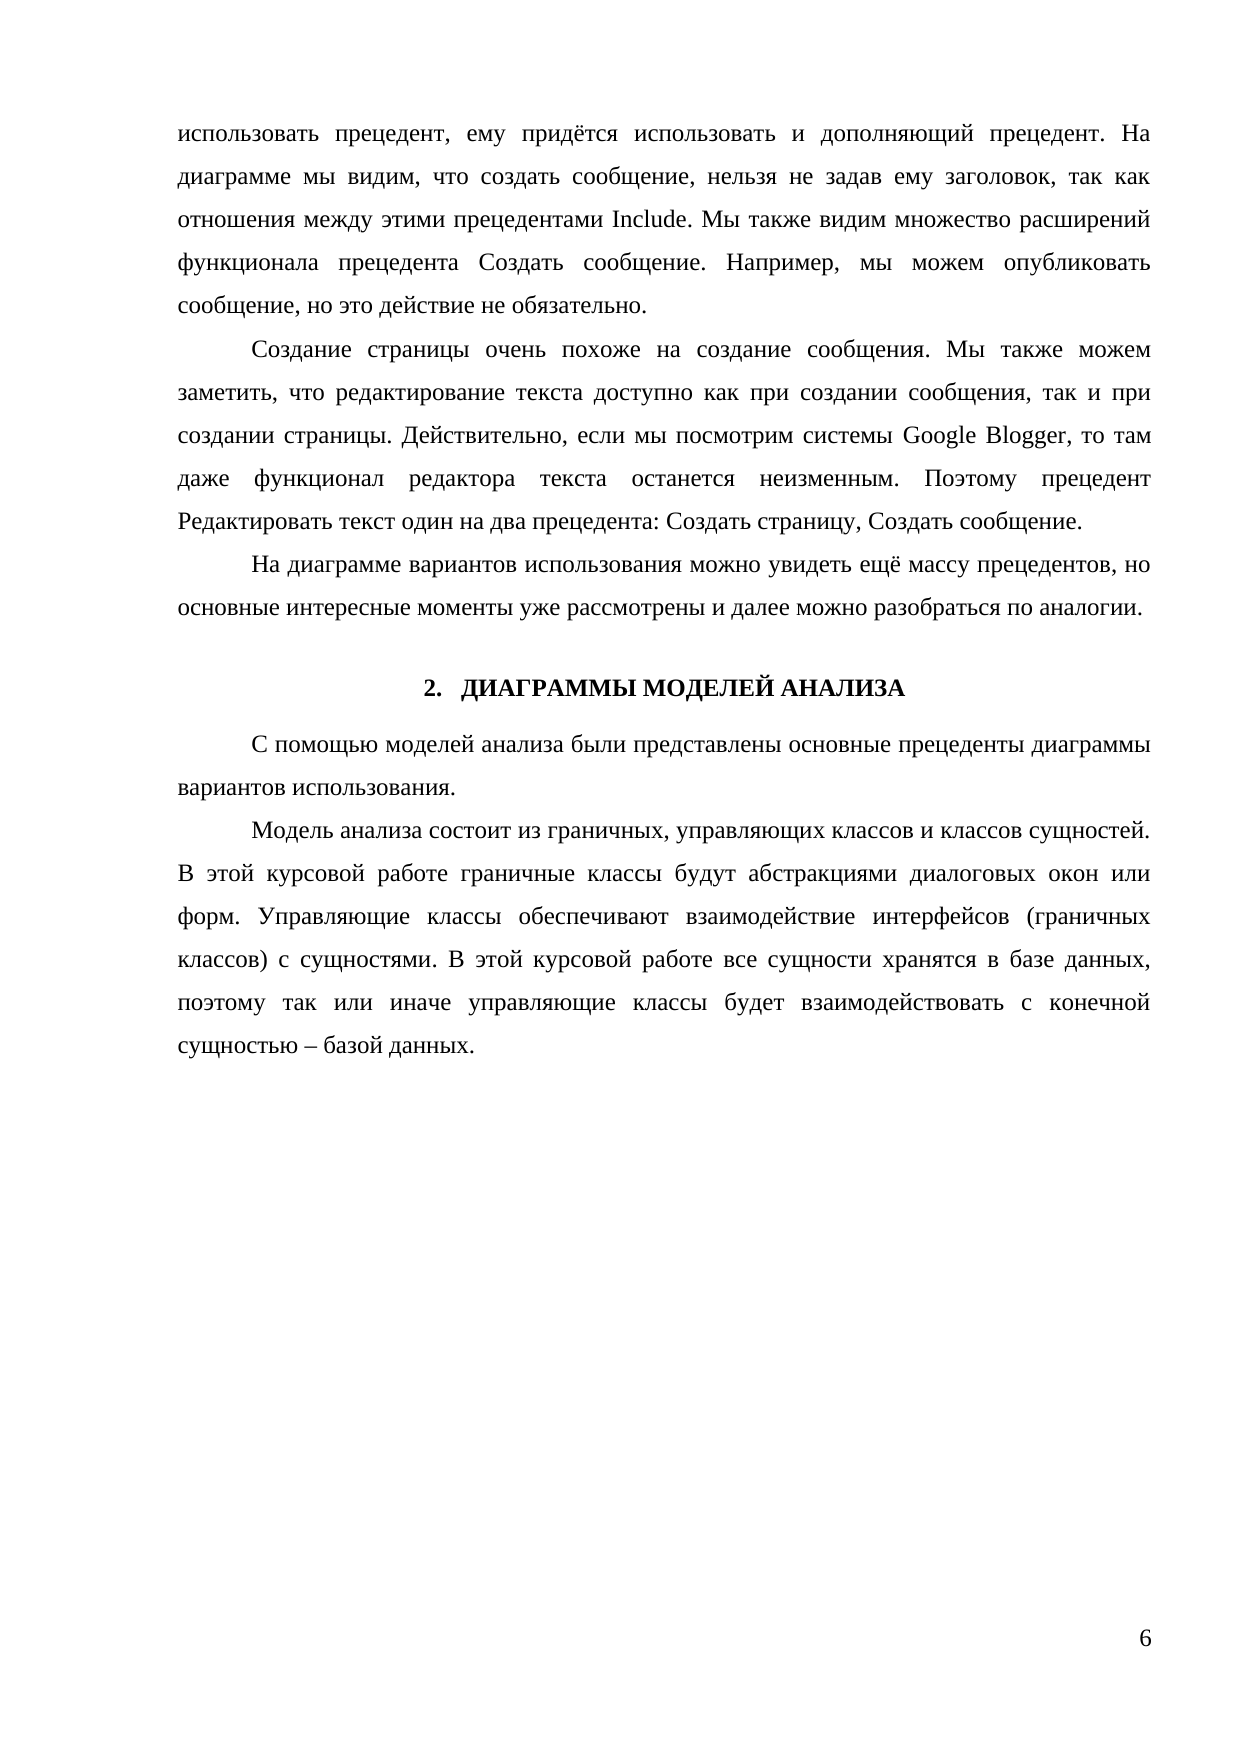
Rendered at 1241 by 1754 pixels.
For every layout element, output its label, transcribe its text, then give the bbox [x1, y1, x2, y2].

text Модель анализа состоит из граничных, управляющих классов и классов сущностей. В этой курсовой работе граничные классы будут абстракциями диалоговых окон или форм. Управляющие классы обеспечивают взаимодействие интерфейсов (граничных классов) с сущностями. В этой курсовой работе все сущности хранятся в базе данных, поэтому так или иначе управляющие классы будет взаимодействовать с конечной сущностью – базой данных. [177, 815, 1152, 1059]
text С помощью моделей анализа были представлены основные прецеденты диаграммы вариантов использования. [177, 729, 1152, 801]
text На диаграмме вариантов использования можно увидеть ещё массу прецедентов, но основные интересные моменты уже рассмотрены и далее можно разобраться по аналогии. [177, 549, 1152, 621]
text Создание страницы очень похоже на создание сообщения. Мы также можем заметить, что редактирование текста доступно как при создании сообщения, так и при создании страницы. Действительно, если мы посмотрим системы Google Blogger, то там даже функционал редактора текста останется неизменным. Поэтому прецедент Редактировать текст один на два прецедента: Создать страницу, Создать сообщение. [177, 334, 1152, 535]
subtitle Диаграммы моделей анализа [177, 673, 1152, 702]
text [177, 118, 1152, 319]
